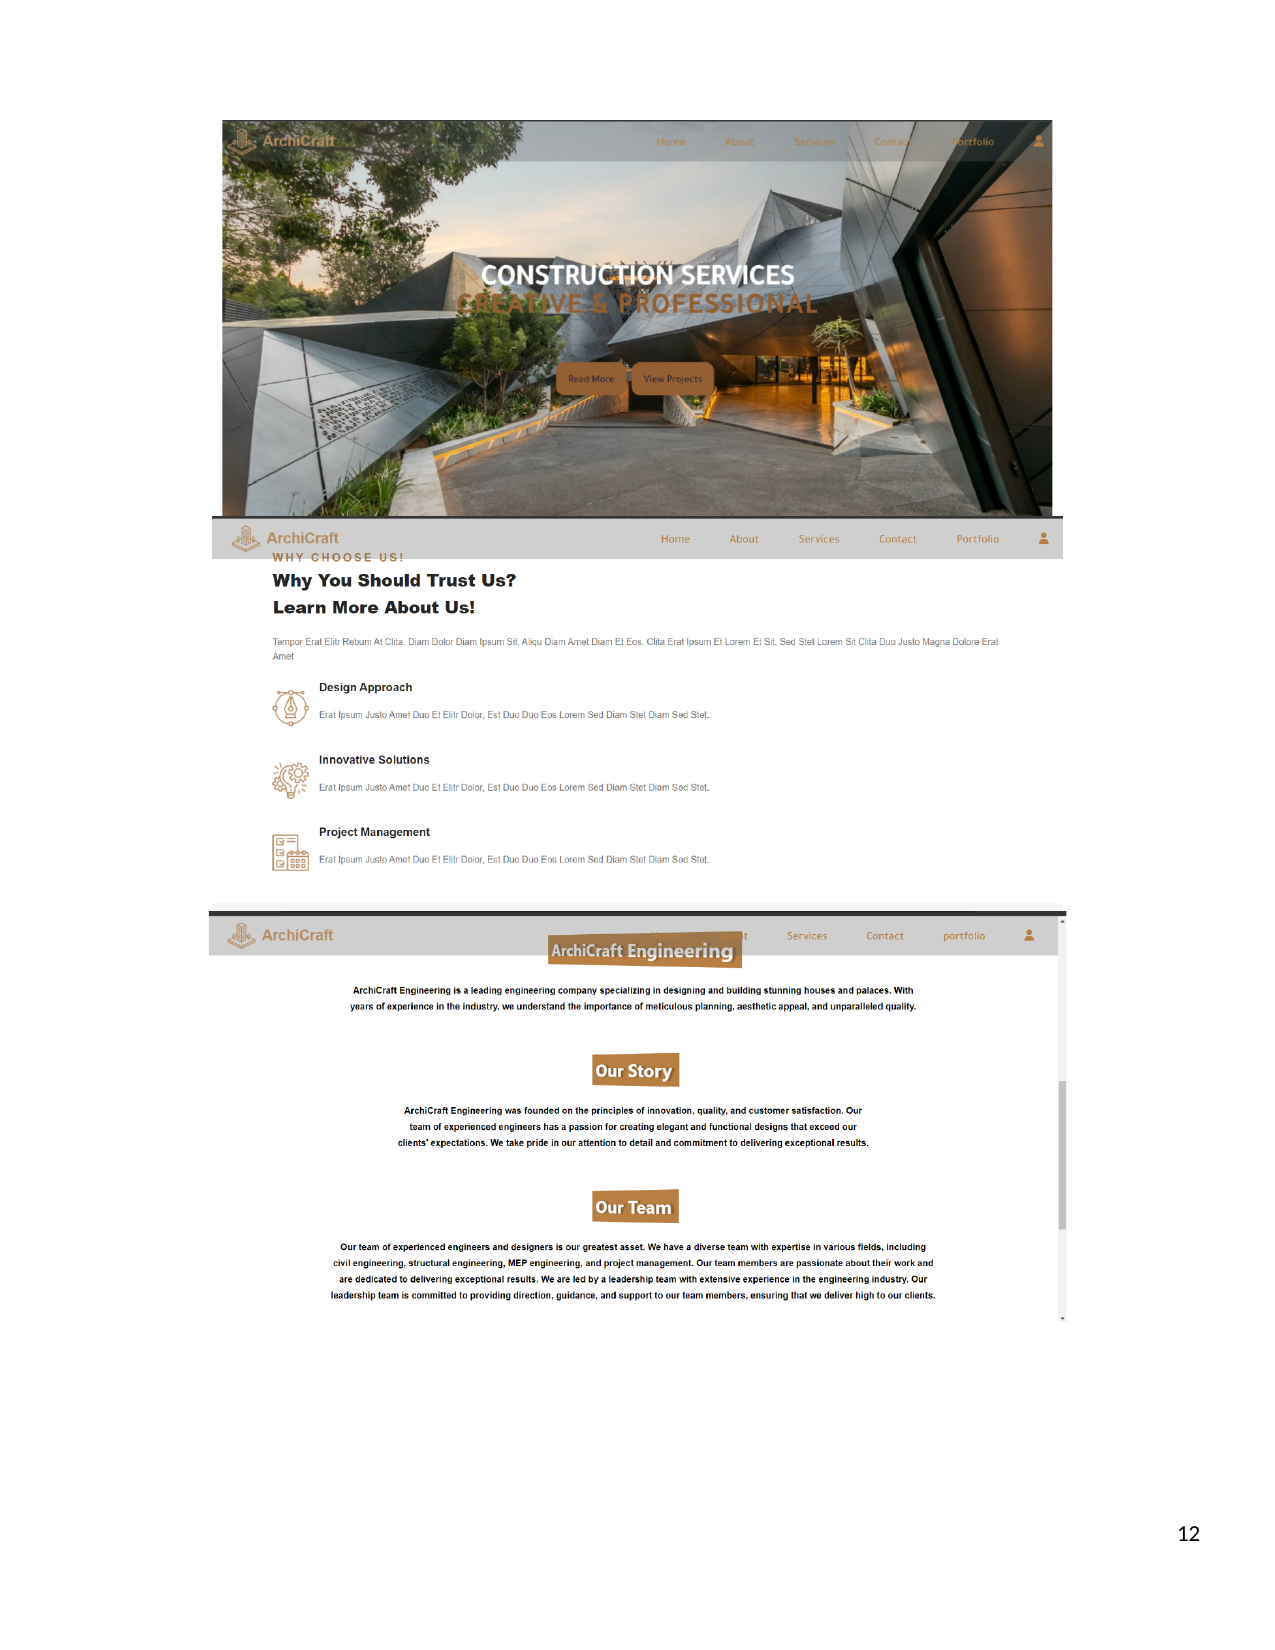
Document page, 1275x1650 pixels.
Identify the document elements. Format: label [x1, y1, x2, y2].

picture [208, 120, 1067, 1322]
